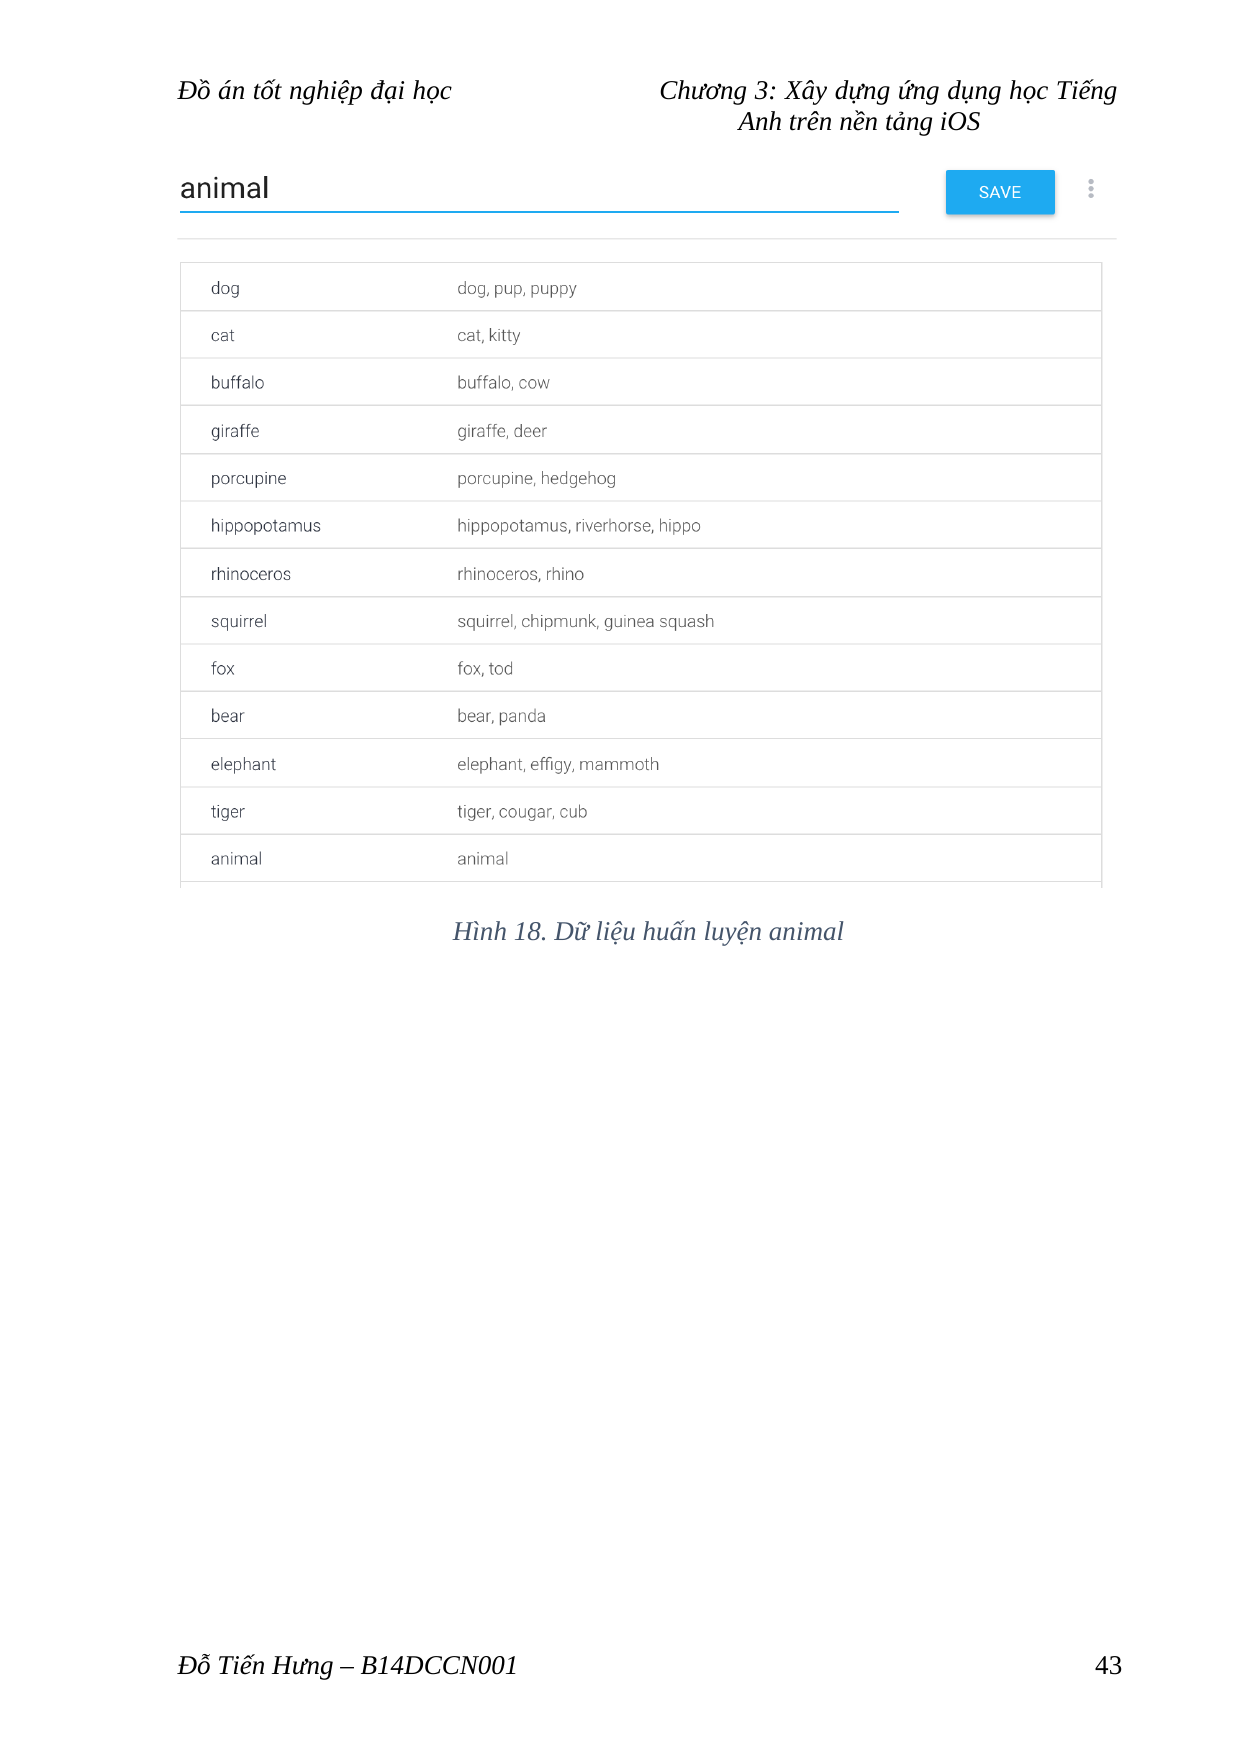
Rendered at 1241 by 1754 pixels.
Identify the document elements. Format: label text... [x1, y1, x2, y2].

picture [177, 147, 1117, 888]
